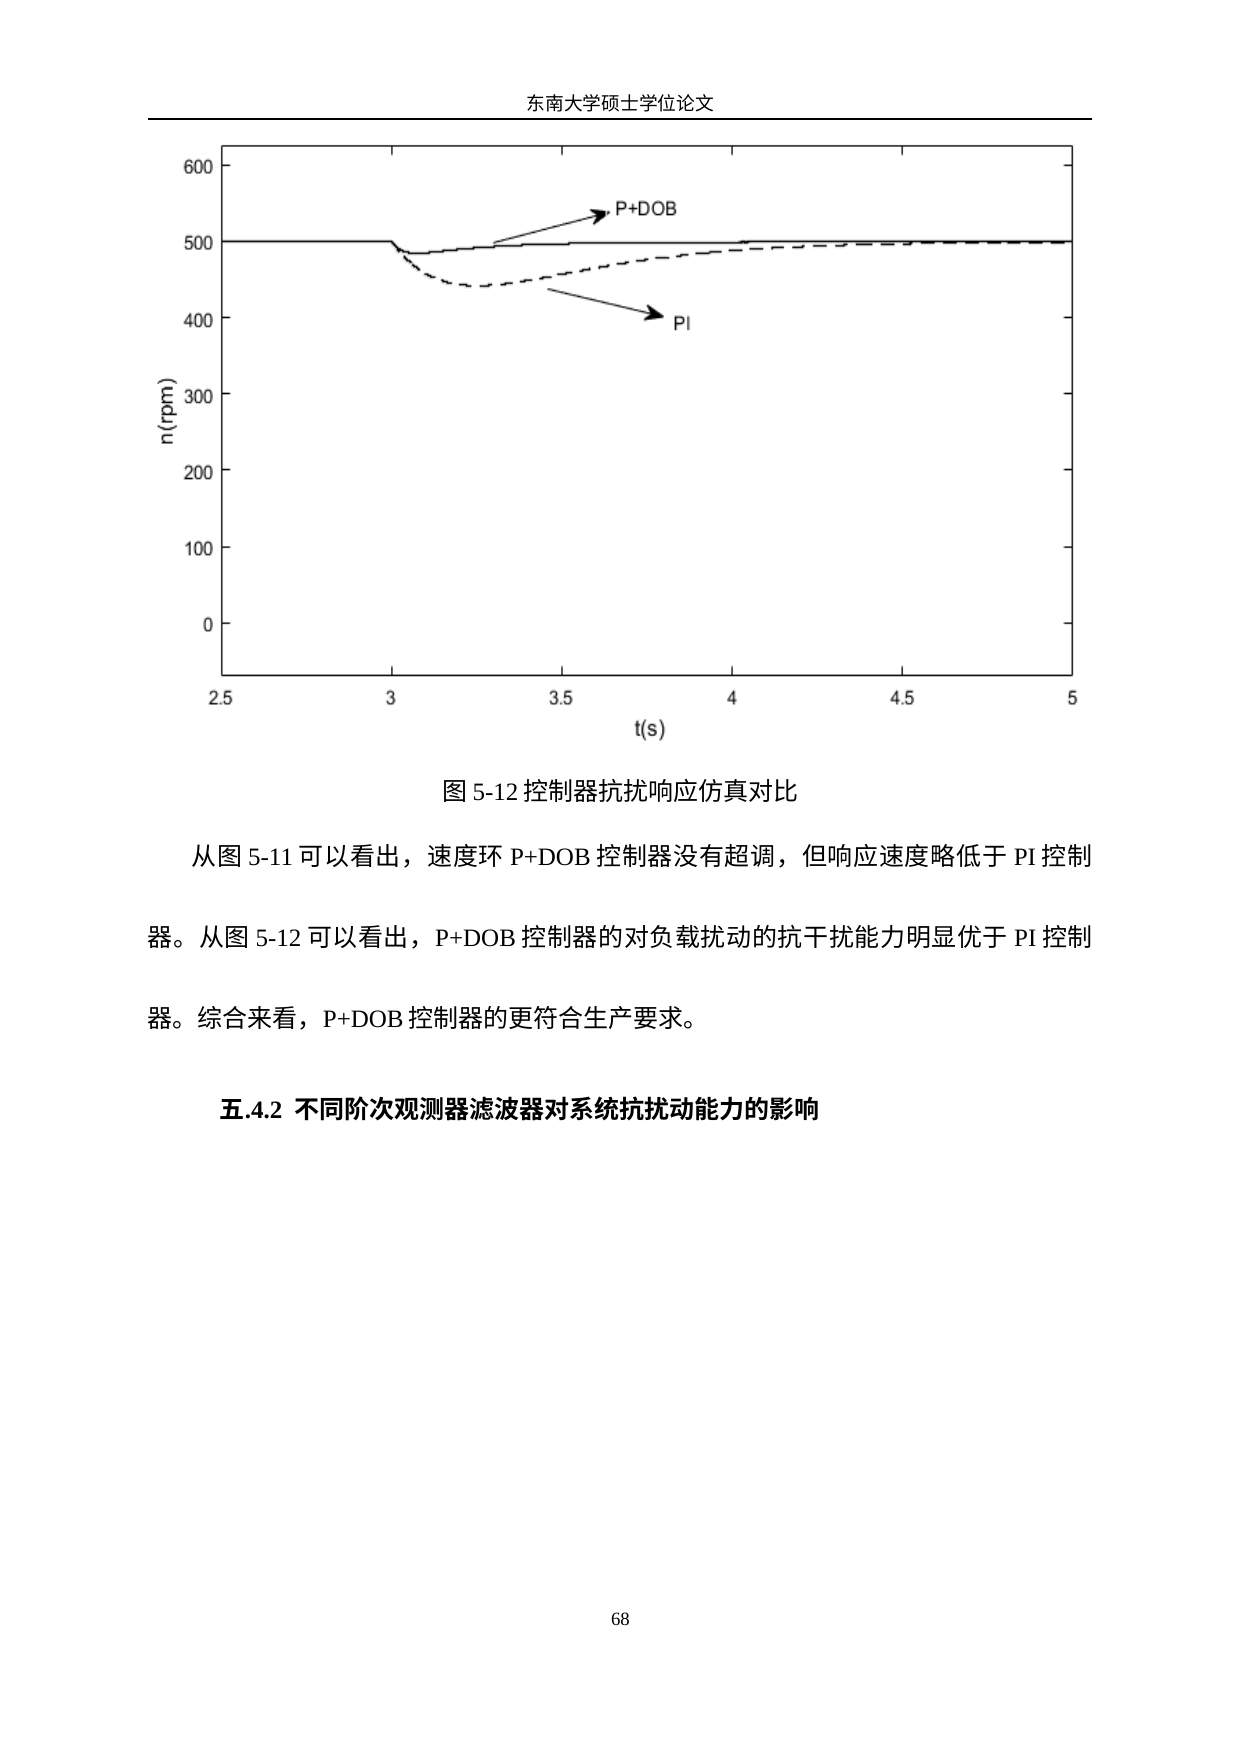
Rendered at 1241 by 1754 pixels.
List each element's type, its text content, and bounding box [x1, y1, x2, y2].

text 图5-12控制器抗扰响应仿真对比 [148, 757, 1092, 822]
subtitle 不同阶次观测器滤波器对系统抗扰动能力的影响 [169, 1075, 1071, 1140]
text 从图5-11可以看出，速度环P+DOB控制器没有超调，但响应速度略低于PI控制器。从图5-12可以看出，P+DOB控制器的对负载扰动的抗干扰能力明显优于PI控制器。综合来看，P+DOB控制器的更符合生产要求。 [148, 822, 1092, 1049]
